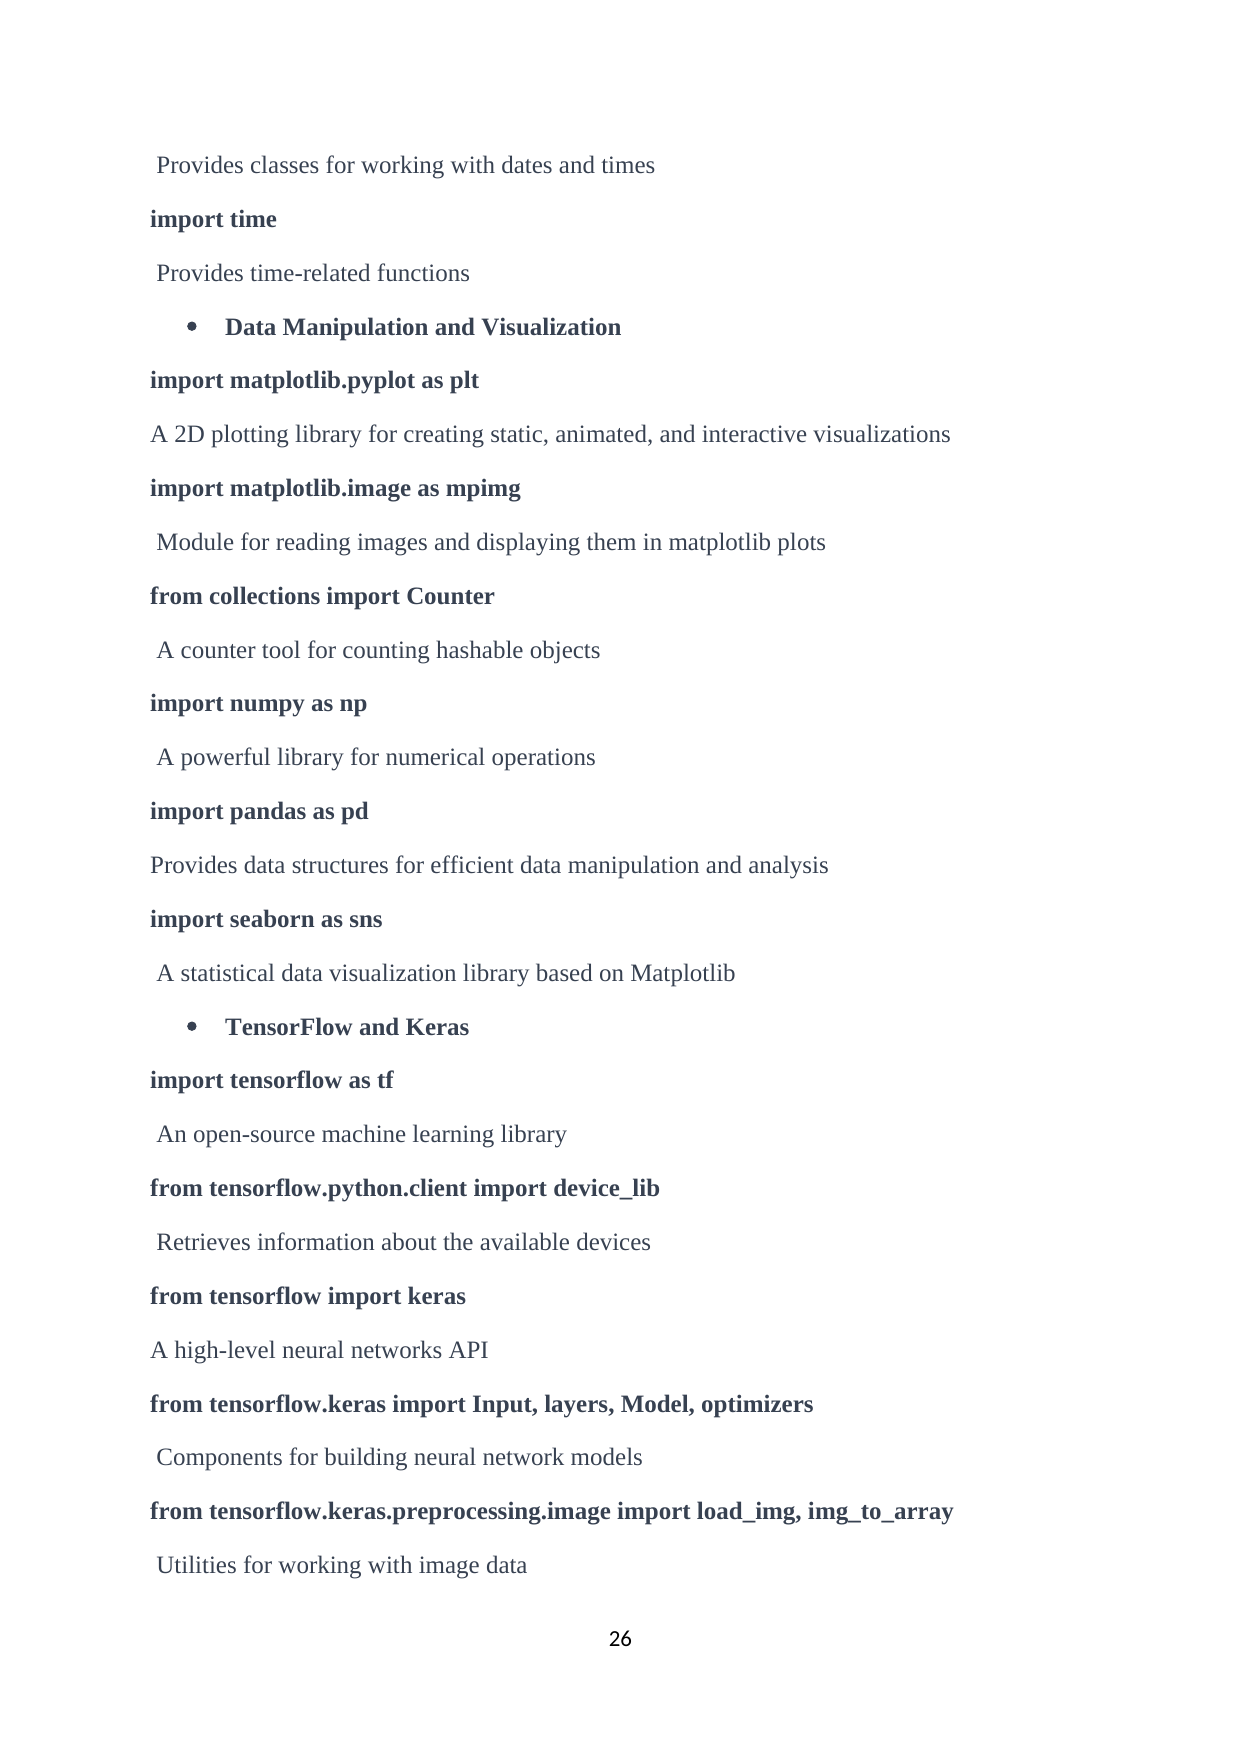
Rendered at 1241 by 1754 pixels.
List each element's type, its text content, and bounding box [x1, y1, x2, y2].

list Data Manipulation and Visualization [187, 312, 1090, 340]
text A powerful library for numerical operations [150, 742, 1090, 771]
text from tensorflow.keras import Input, layers, Model, optimizers [150, 1389, 1090, 1417]
text import matplotlib.image as mpimg [150, 473, 1090, 502]
text Components for building neural network models [150, 1442, 1090, 1471]
text A 2D plotting library for creating static, animated, and interactive visualizations [150, 419, 1090, 448]
text Retrieves information about the available devices [150, 1227, 1090, 1256]
text A statistical data visualization library based on Matplotlib [150, 958, 1090, 987]
text Provides time-related functions [150, 258, 1090, 286]
text from tensorflow import keras [150, 1281, 1090, 1310]
text Provides classes for working with dates and times [150, 150, 1090, 179]
text import numpy as np [150, 688, 1090, 717]
text import pandas as pd [150, 796, 1090, 825]
text import seaborn as sns [150, 904, 1090, 933]
text from collections import Counter [150, 581, 1090, 609]
text import tensorflow as tf [150, 1066, 1090, 1094]
text import time [150, 204, 1090, 233]
text A counter tool for counting hashable objects [150, 635, 1090, 663]
text A high-level neural networks API [150, 1335, 1090, 1363]
text import matplotlib.pyplot as plt [150, 365, 1090, 394]
text An open-source machine learning library [150, 1119, 1090, 1148]
text Module for reading images and displaying them in matplotlib plots [150, 527, 1090, 556]
text Utilities for working with image data [150, 1550, 1090, 1579]
text Provides data structures for efficient data manipulation and analysis [150, 850, 1090, 879]
text from tensorflow.python.client import device_lib [150, 1173, 1090, 1202]
list TensorFlow and Keras [187, 1012, 1090, 1040]
text from tensorflow.keras.preprocessing.image import load_img, img_to_array [150, 1496, 1090, 1525]
